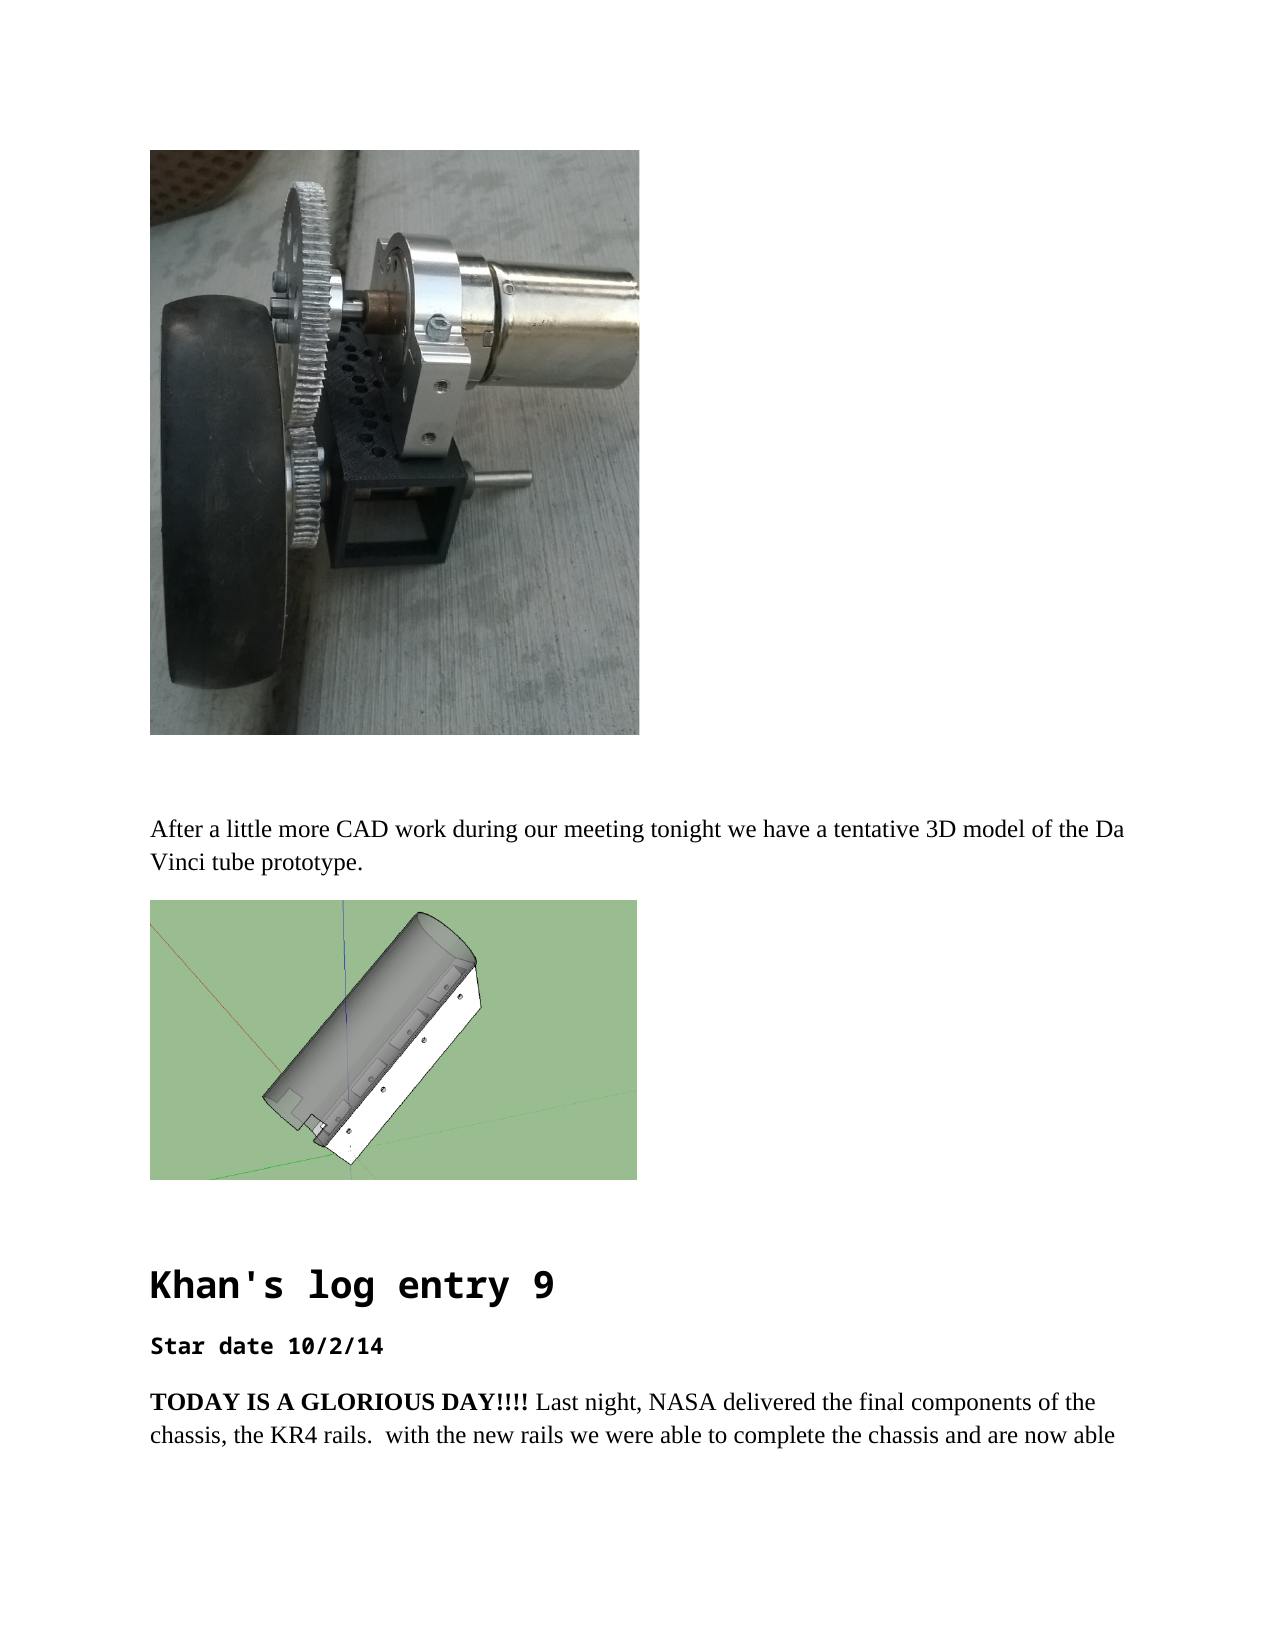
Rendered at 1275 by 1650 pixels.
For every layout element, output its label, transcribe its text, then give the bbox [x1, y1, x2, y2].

text Star date 10/2/14 [150, 1330, 1125, 1361]
text After a little more CAD work during our meeting tonight we have a tentative 3D model of the Da Vinci tube prototype. [150, 814, 1125, 876]
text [150, 1387, 1125, 1449]
picture [150, 900, 637, 1180]
text Khan's log entry 9 [150, 1258, 1125, 1309]
picture [150, 150, 640, 735]
